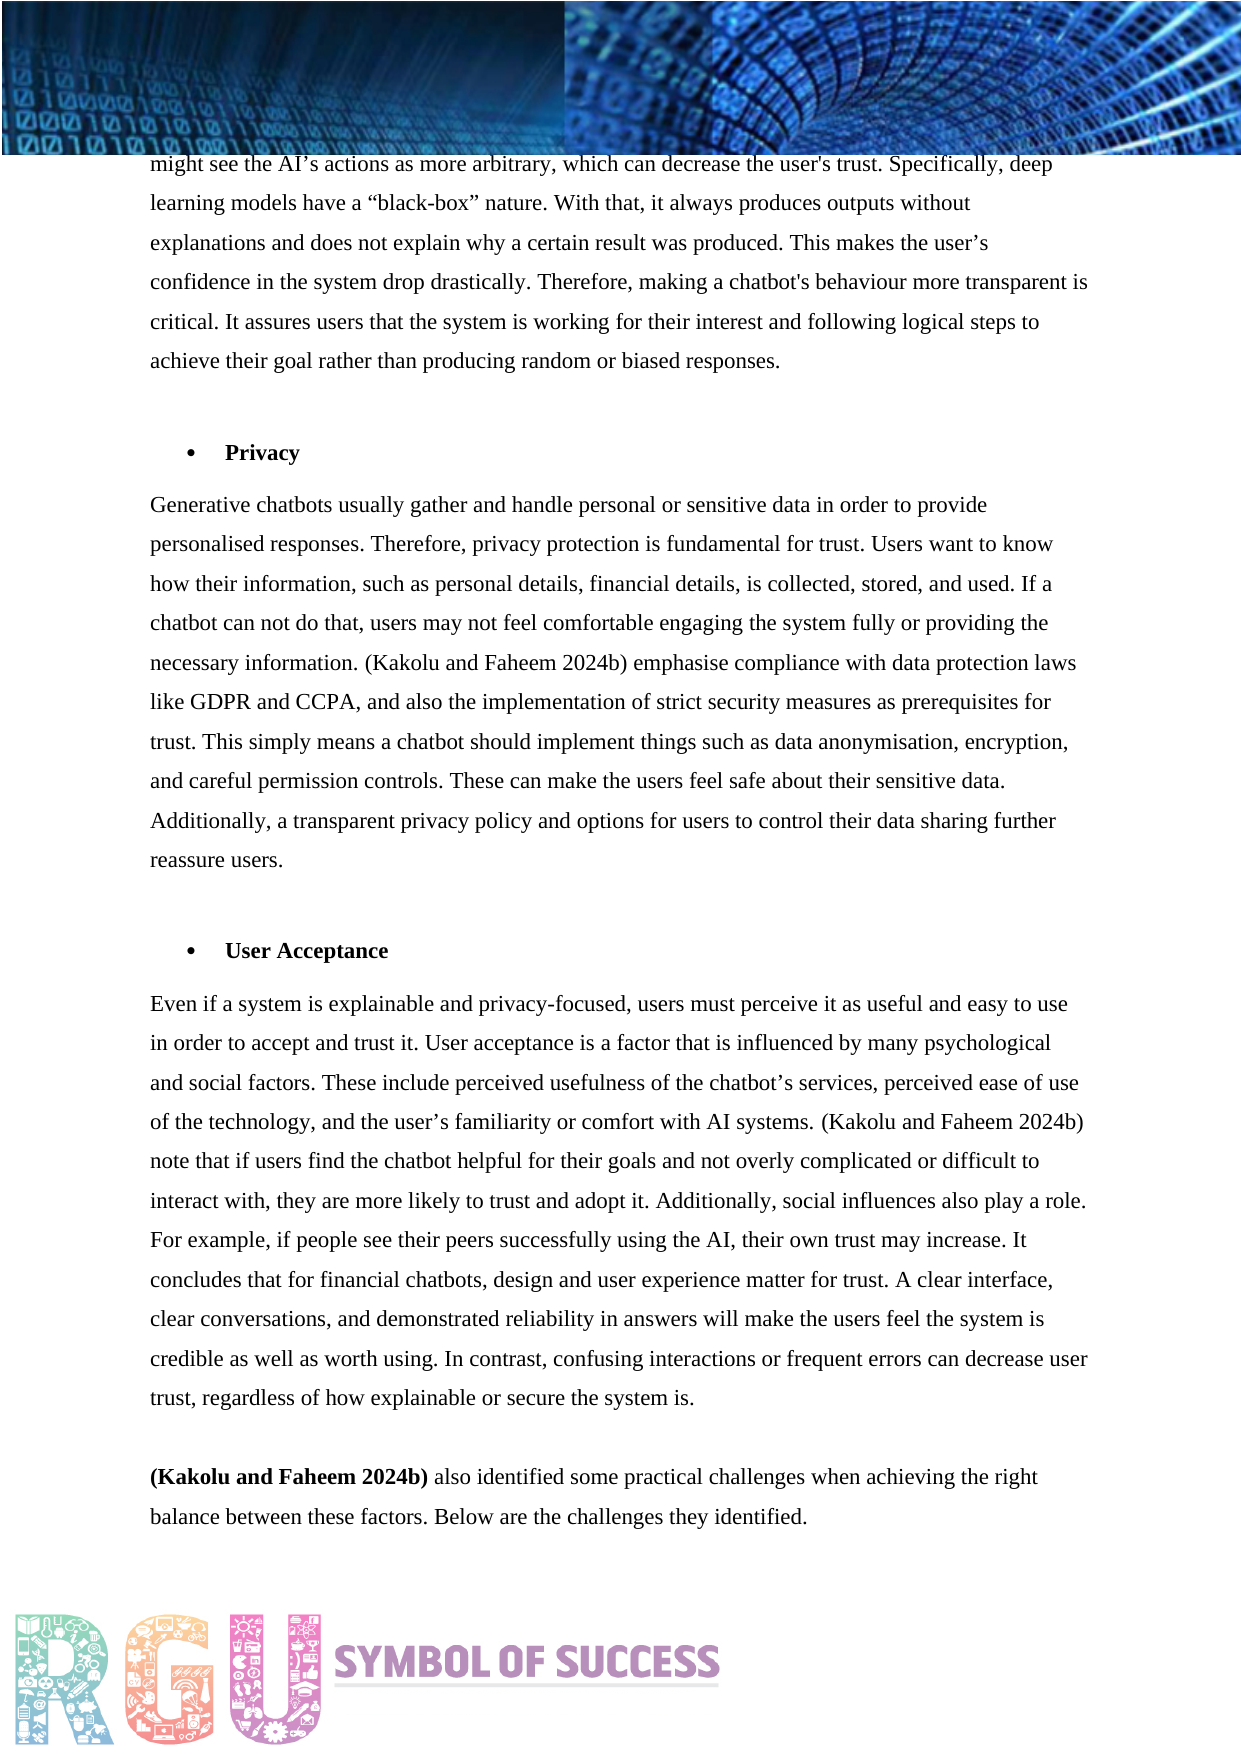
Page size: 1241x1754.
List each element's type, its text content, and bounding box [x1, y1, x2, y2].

subtitle Trust survey storage [1, 1603, 733, 1754]
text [150, 150, 1090, 374]
picture [2, 1, 1241, 155]
list Privacy [187, 439, 1090, 465]
text (Kakolu and Faheem 2024b) also identified some practical challenges when achieving the right balance between these factors. Below are the challenges they identified. [150, 1463, 1090, 1529]
list User Acceptance [187, 938, 1090, 964]
text Even if a system is explainable and privacy-focused, users must perceive it as useful and easy to use in order to accept and trust it. User acceptance is a factor that is influenced by many psychological and social factors. These include perceived usefulness of the chatbot’s services, perceived ease of use of the technology, and the user’s familiarity or comfort with AI systems. (Kakolu and Faheem 2024b) note that if users find the chatbot helpful for their goals and not overly complicated or difficult to interact with, they are more likely to trust and adopt it. Additionally, social influences also play a role. For example, if people see their peers successfully using the AI, their own trust may increase. It concludes that for financial chatbots, design and user experience matter for trust. A clear interface, clear conversations, and demonstrated reliability in answers will make the users feel the system is credible as well as worth using. In contrast, confusing interactions or frequent errors can decrease user trust, regardless of how explainable or secure the system is. [150, 989, 1090, 1411]
text Generative chatbots usually gather and handle personal or sensitive data in order to provide personalised responses. Therefore, privacy protection is fundamental for trust. Users want to know how their information, such as personal details, financial details, is collected, stored, and used. If a chatbot can not do that, users may not feel comfortable engaging the system fully or providing the necessary information. (Kakolu and Faheem 2024b) emphasise compliance with data protection laws like GDPR and CCPA, and also the implementation of strict security measures as prerequisites for trust. This simply means a chatbot should implement things such as data anonymisation, encryption, and careful permission controls. These can make the users feel safe about their sensitive data. Additionally, a transparent privacy policy and options for users to control their data sharing further reassure users. [150, 491, 1090, 872]
